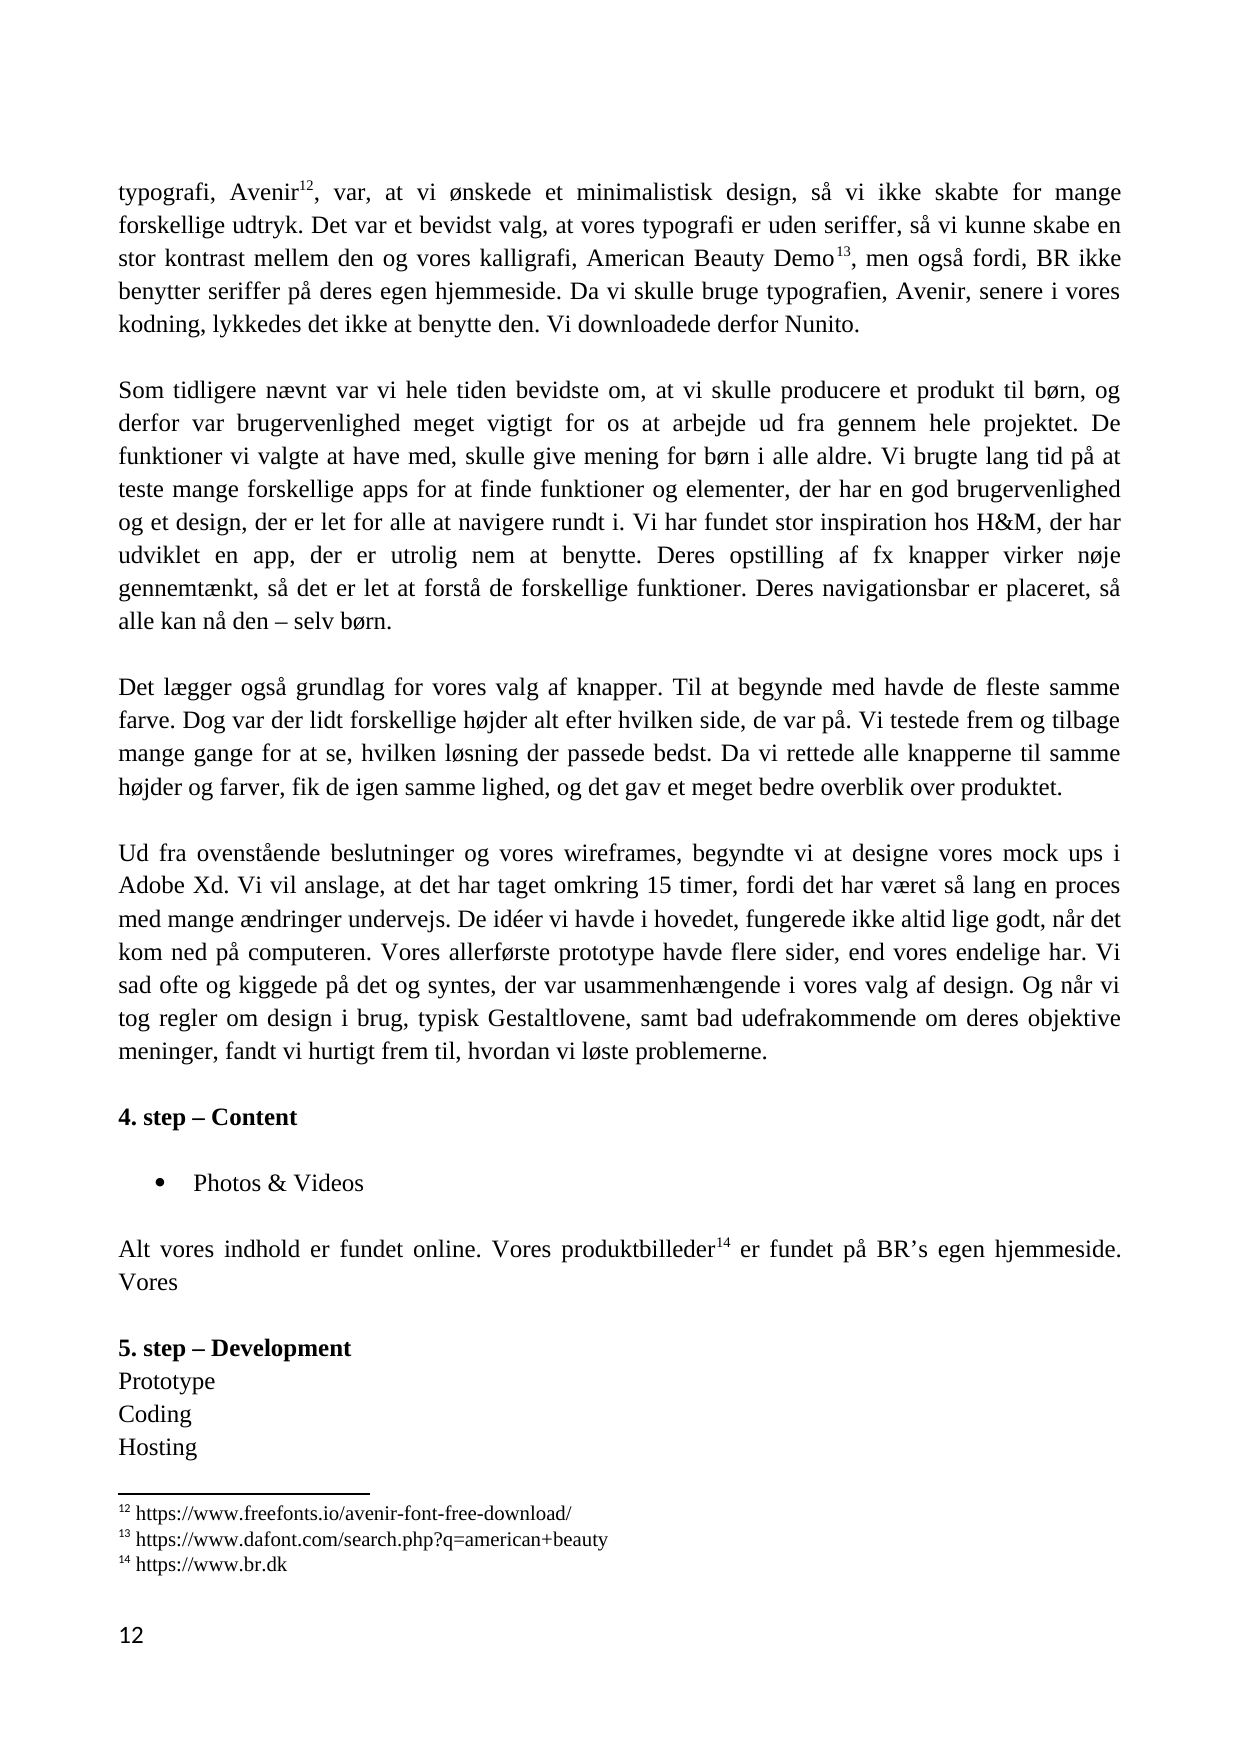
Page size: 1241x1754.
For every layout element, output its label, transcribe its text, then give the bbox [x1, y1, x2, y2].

text Coding [118, 1399, 1122, 1428]
text Hosting [118, 1432, 1122, 1461]
text Som tidligere nævnt var vi hele tiden bevidste om, at vi skulle producere et produkt til børn, og derfor var brugervenlighed meget vigtigt for os at arbejde ud fra gennem hele projektet. De funktioner vi valgte at have med, skulle give mening for børn i alle aldre. Vi brugte lang tid på at teste mange forskellige apps for at finde funktioner og elementer, der har en god brugervenlighed og et design, der er let for alle at navigere rundt i. Vi har fundet stor inspiration hos H&M, der har udviklet en app, der er utrolig nem at benytte. Deres opstilling af fx knapper virker nøje gennemtænkt, så det er let at forstå de forskellige funktioner. Deres navigationsbar er placeret, så alle kan nå den – selv børn. [118, 375, 1122, 635]
text Prototype [118, 1366, 1122, 1395]
text 4. step – Content [118, 1102, 1122, 1131]
text Det lægger også grundlag for vores valg af knapper. Til at begynde med havde de fleste samme farve. Dog var der lidt forskellige højder alt efter hvilken side, de var på. Vi testede frem og tilbage mange gange for at se, hvilken løsning der passede bedst. Da vi rettede alle knapperne til samme højder og farver, fik de igen samme lighed, og det gav et meget bedre overblik over produktet. [118, 672, 1122, 800]
text Ud fra ovenstående beslutninger og vores wireframes, begyndte vi at designe vores mock ups i Adobe Xd. Vi vil anslage, at det har taget omkring 15 timer, fordi det har været så lang en proces med mange ændringer undervejs. De idéer vi havde i hovedet, fungerede ikke altid lige godt, når det kom ned på computeren. Vores allerførste prototype havde flere sider, end vores endelige har. Vi sad ofte og kiggede på det og syntes, der var usammenhængende i vores valg af design. Og når vi tog regler om design i brug, typisk Gestaltlovene, samt bad udefrakommende om deres objektive meninger, fandt vi hurtigt frem til, hvordan vi løste problemerne. [118, 838, 1122, 1064]
text Alt vores indhold er fundet online. Vores produktbilleder er fundet på BR’s egen hjemmeside. Vores [118, 1234, 1122, 1296]
list Photos & Videos [156, 1168, 1122, 1197]
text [118, 177, 1122, 338]
text 5. step – Development [118, 1333, 1122, 1362]
